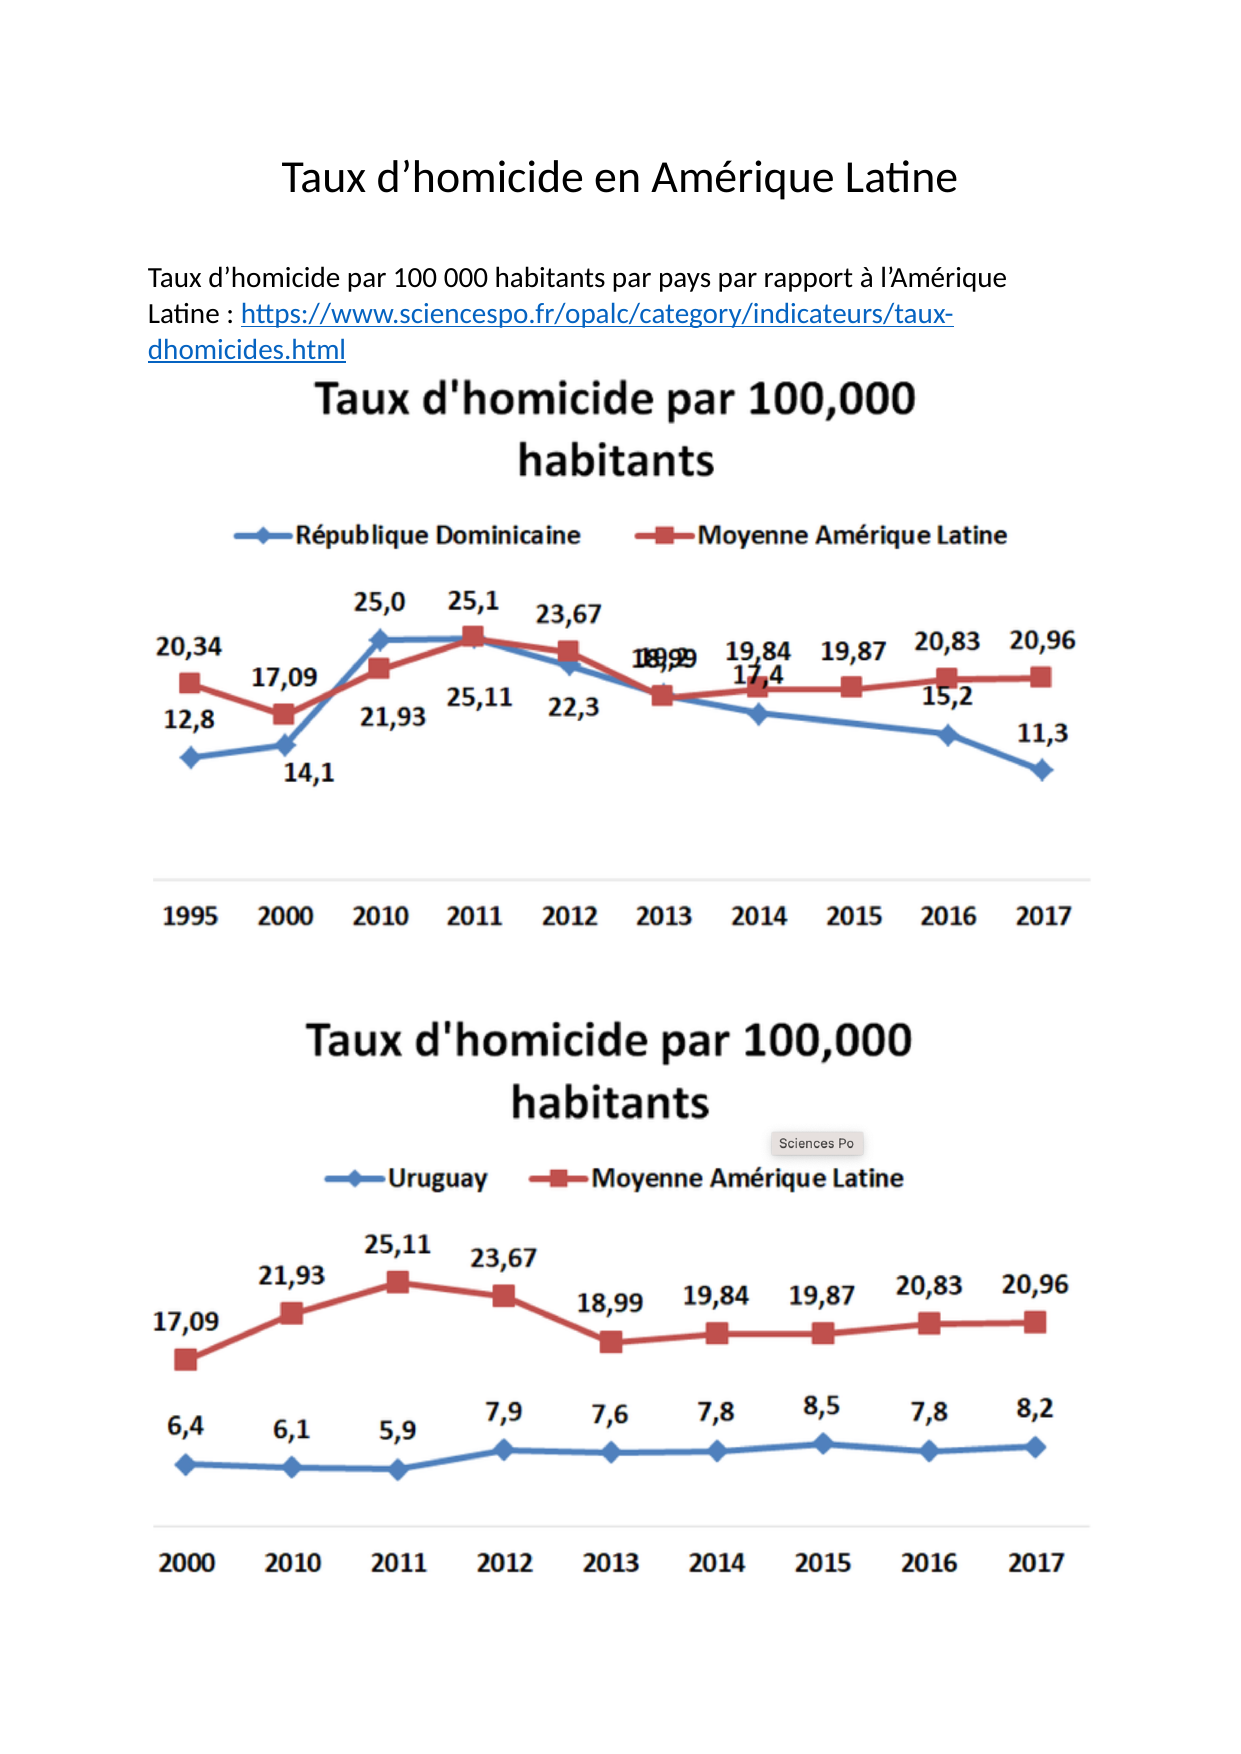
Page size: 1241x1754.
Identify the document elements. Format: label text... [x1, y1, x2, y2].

text Taux d’homicide en Amérique Latine [148, 148, 1093, 203]
text Taux d’homicide par 100 000 habitants par pays par rapport à l’Amérique Latine : https://www.sciencespo.fr/opalc/category/indicateurs/taux-dhomicides.html [148, 259, 1093, 366]
picture [147, 1007, 1093, 1587]
picture [147, 366, 1093, 936]
